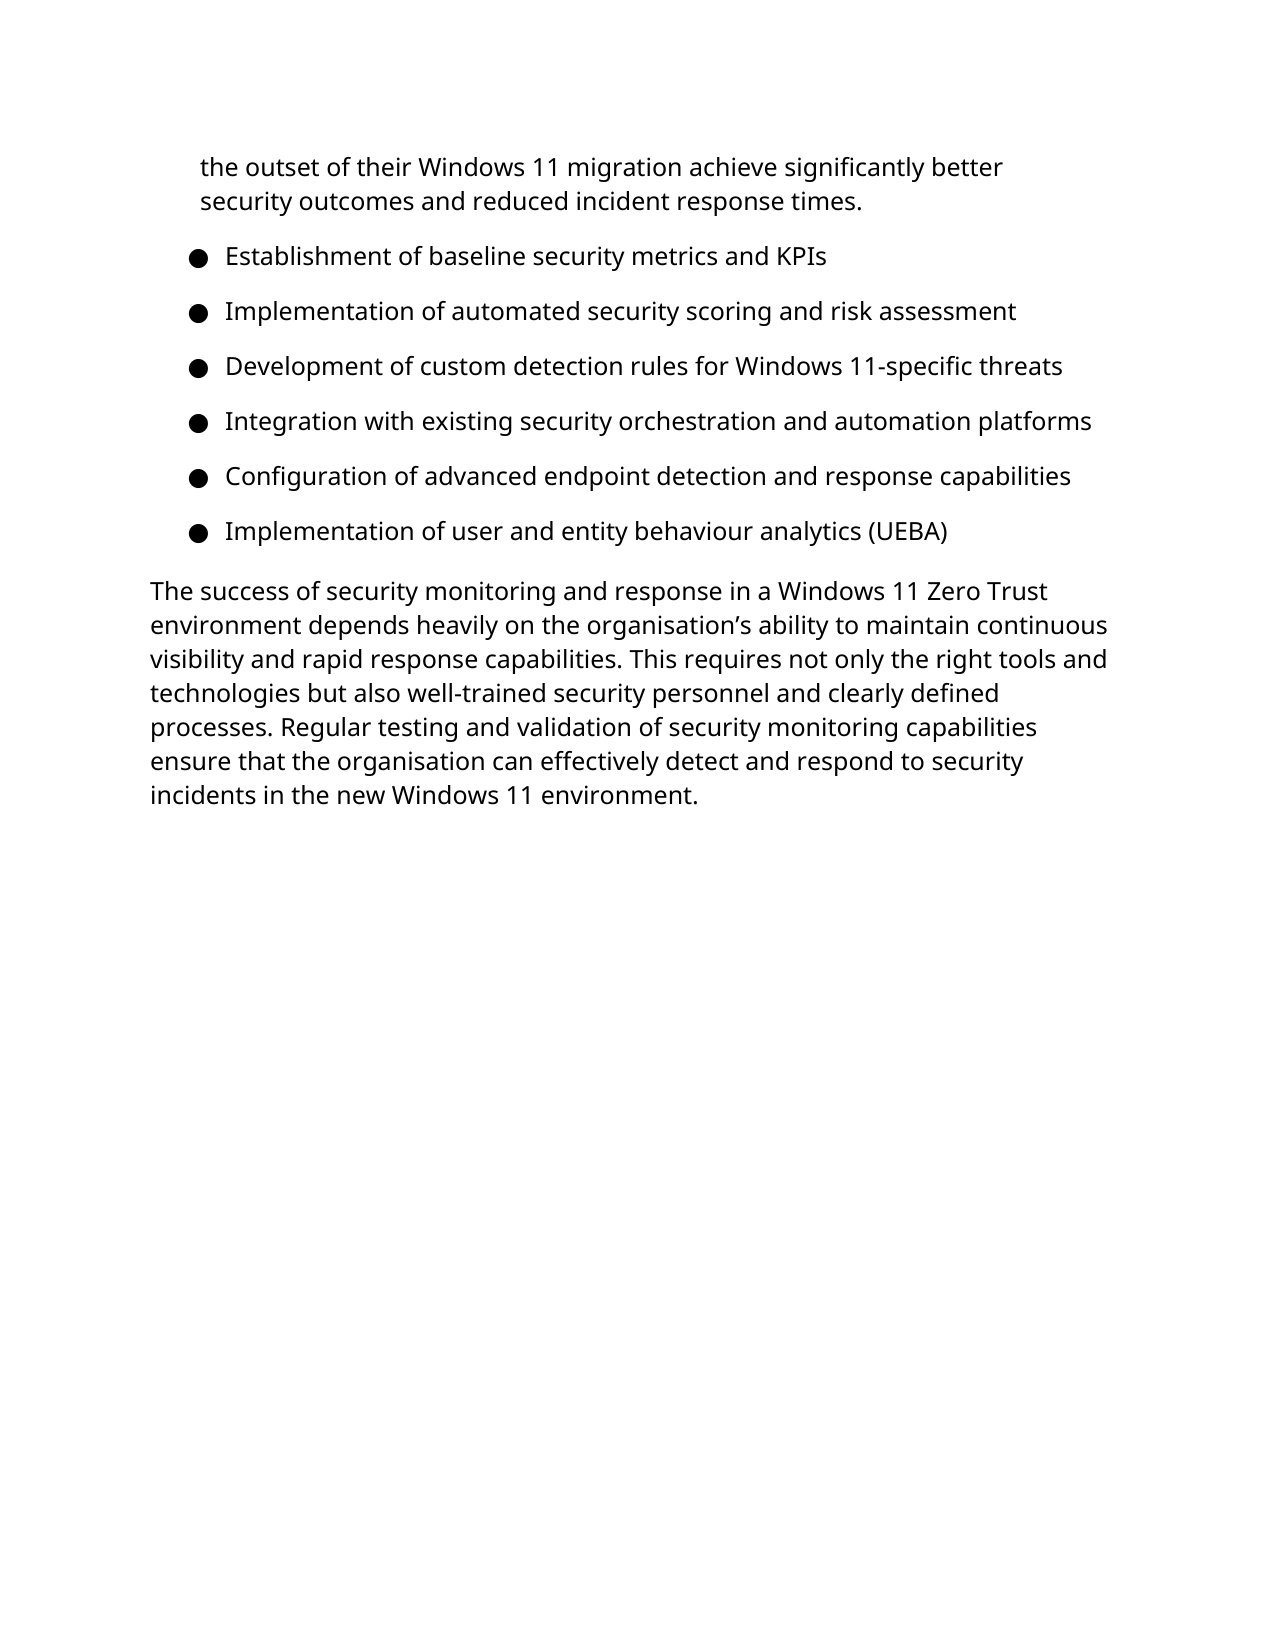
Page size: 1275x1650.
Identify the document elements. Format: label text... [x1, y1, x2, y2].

list Development of custom detection rules for Windows 11-specific threats [187, 338, 1125, 390]
text The success of security monitoring and response in a Windows 11 Zero Trust environment depends heavily on the organisation’s ability to maintain continuous visibility and rapid response capabilities. This requires not only the right tools and technologies but also well-trained security personnel and clearly defined processes. Regular testing and validation of security monitoring capabilities ensure that the organisation can effectively detect and respond to security incidents in the new Windows 11 environment. [150, 573, 1125, 812]
list Establishment of baseline security metrics and KPIs [187, 228, 1125, 280]
list Implementation of automated security scoring and risk assessment [187, 283, 1125, 335]
list Configuration of advanced endpoint detection and response capabilities [187, 448, 1125, 500]
list Implementation of user and entity behaviour analytics (UEBA) [187, 503, 1125, 555]
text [200, 150, 1075, 218]
list Integration with existing security orchestration and automation platforms [187, 393, 1125, 445]
